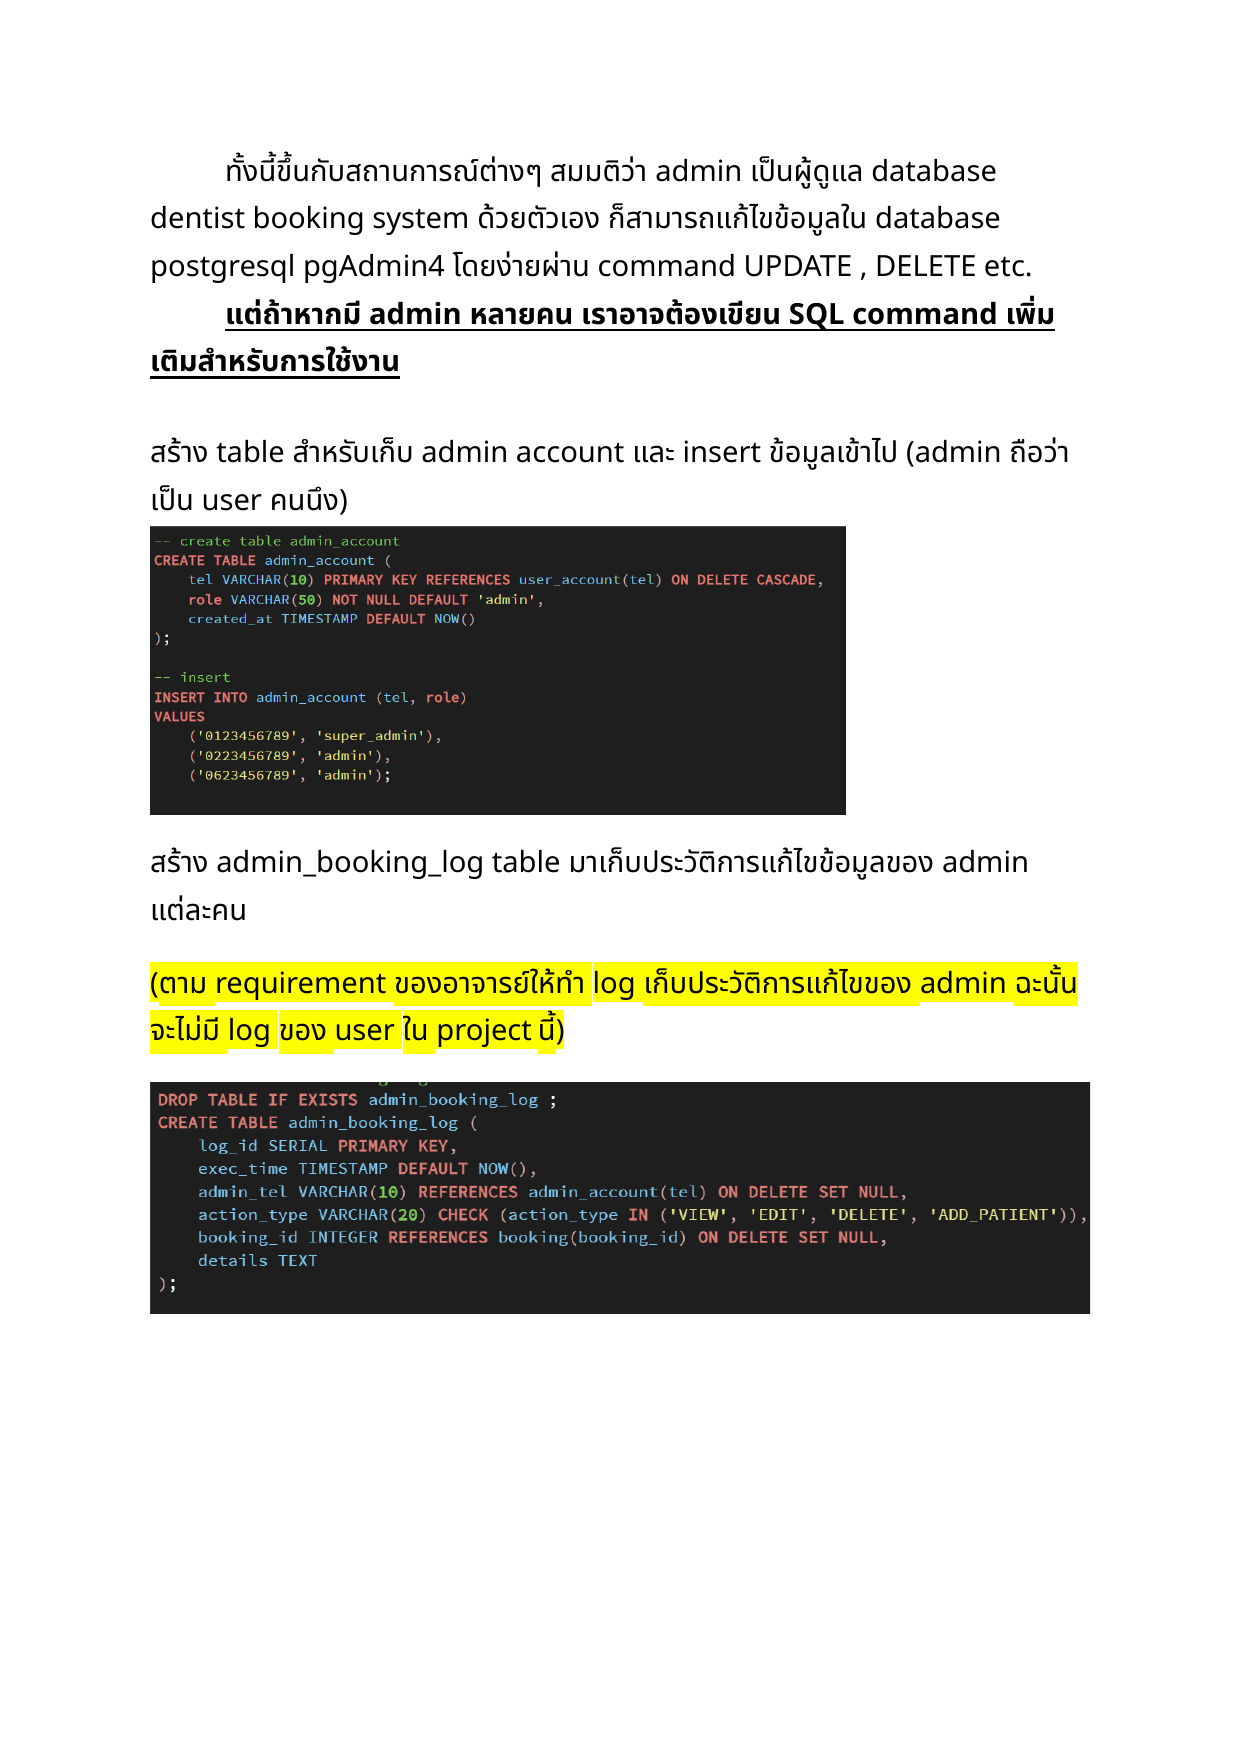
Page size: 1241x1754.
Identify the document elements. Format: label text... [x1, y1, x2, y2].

text (ตาม requirement ของอาจารย์ให้ทำ log เก็บประวัติการแก้ไขของ admin ฉะนั้นจะไม่มี log ของ user ใน projectนี้) [150, 962, 1090, 1054]
text สร้าง table สำหรับเก็บ admin account และ insert ข้อมูลเข้าไป (admin ถือว่าเป็น user คนนึง) [150, 431, 1090, 523]
text แต่ถ้าหากมี admin หลายคน เราอาจต้องเขียน SQL command เพิ่มเติมสำหรับการใช้งาน [150, 293, 1090, 385]
picture [150, 526, 846, 815]
picture [150, 1082, 1091, 1314]
text ทั้งนี้ขึ้นกับสถานการณ์ต่างๆ สมมติว่า admin เป็นผู้ดูแล database dentist booking system ด้วยตัวเอง ก็สามารถแก้ไขข้อมูลใน database postgresql pgAdmin4 โดยง่ายผ่าน command UPDATE , DELETE etc. [150, 150, 1090, 290]
text สร้าง admin_booking_log table มาเก็บประวัติการแก้ไขข้อมูลของ admin แต่ละคน [150, 842, 1090, 933]
